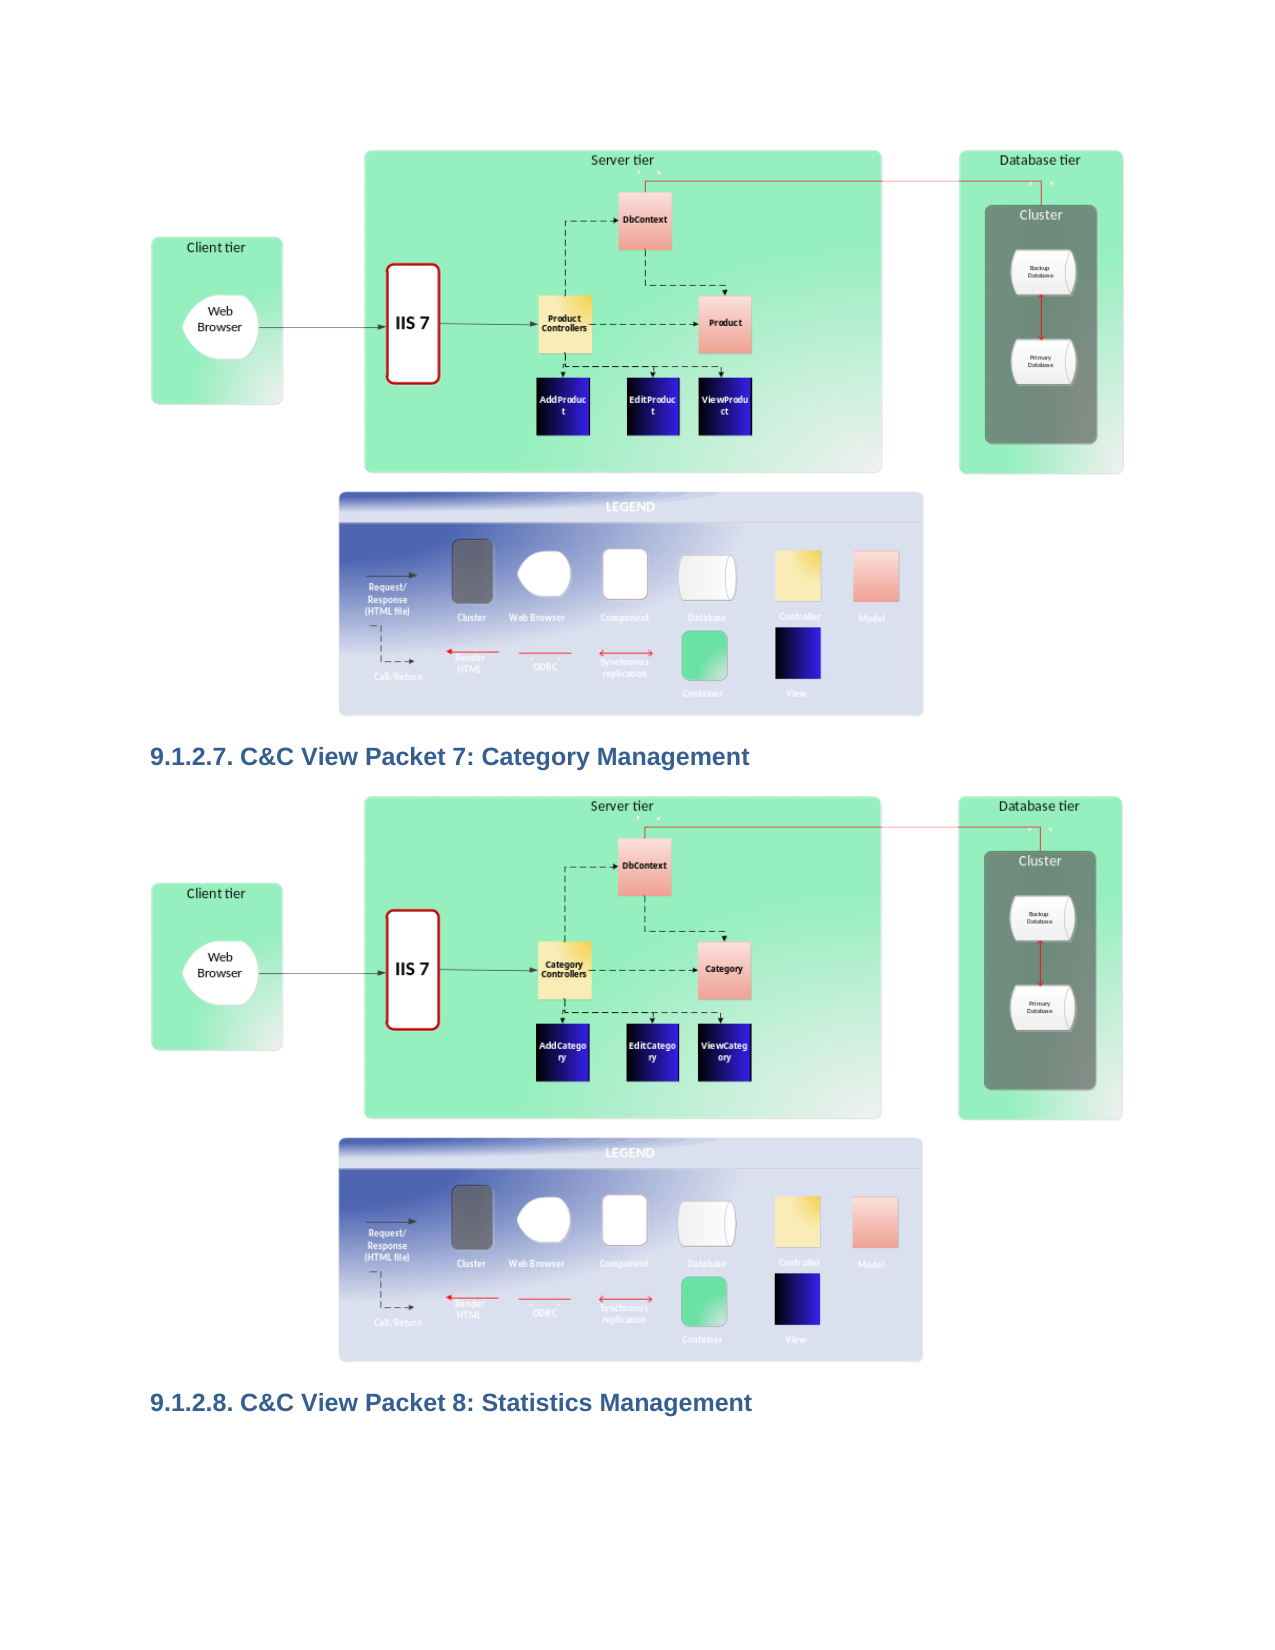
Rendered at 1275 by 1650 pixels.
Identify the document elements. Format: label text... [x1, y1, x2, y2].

subtitle C&C View Packet 8: Statistics Management [150, 1388, 1125, 1417]
subtitle C&C View Packet 7: Category Management [150, 742, 1125, 771]
